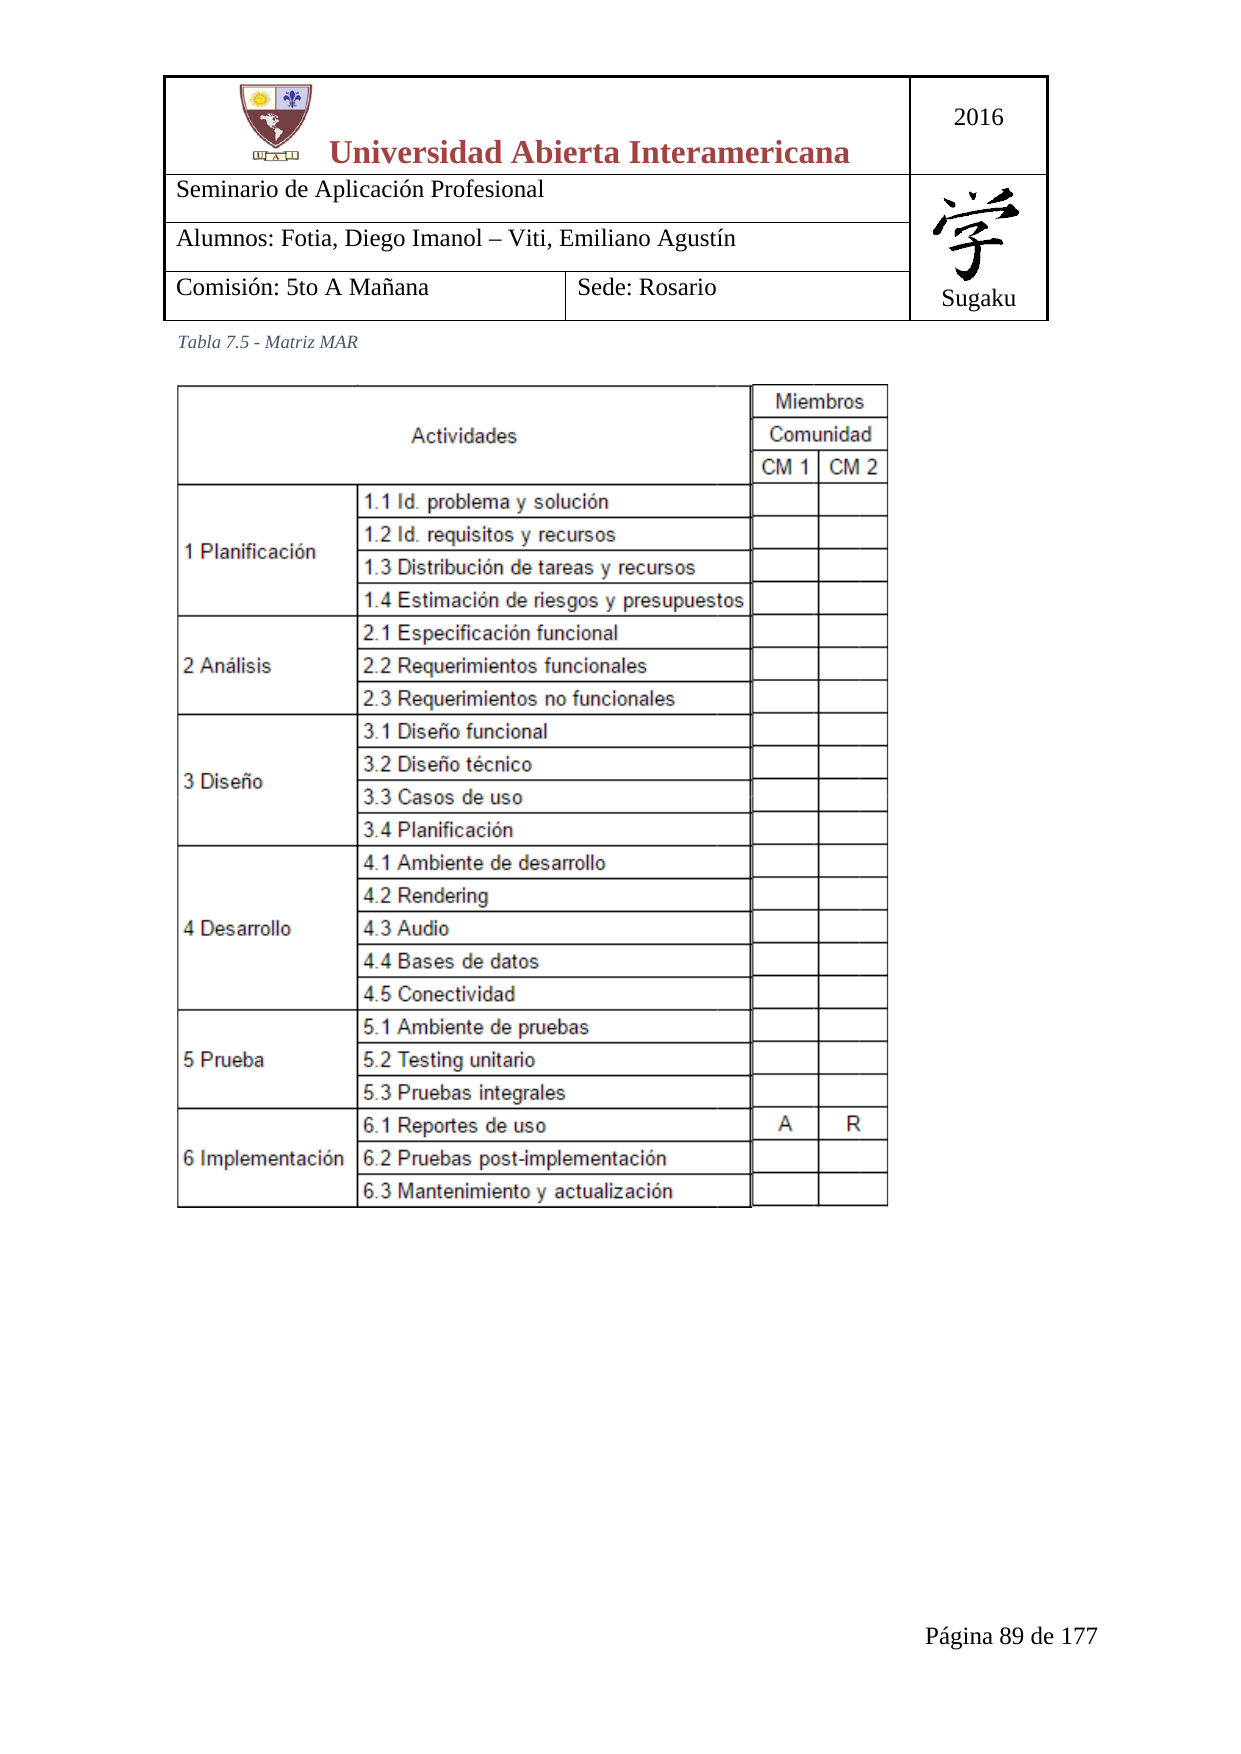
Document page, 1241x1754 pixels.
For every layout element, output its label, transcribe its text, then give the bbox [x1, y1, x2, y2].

text Tabla 7.5 - Matriz MAR [177, 148, 1063, 353]
picture [223, 78, 329, 164]
picture [927, 181, 1030, 284]
picture [177, 384, 889, 1208]
